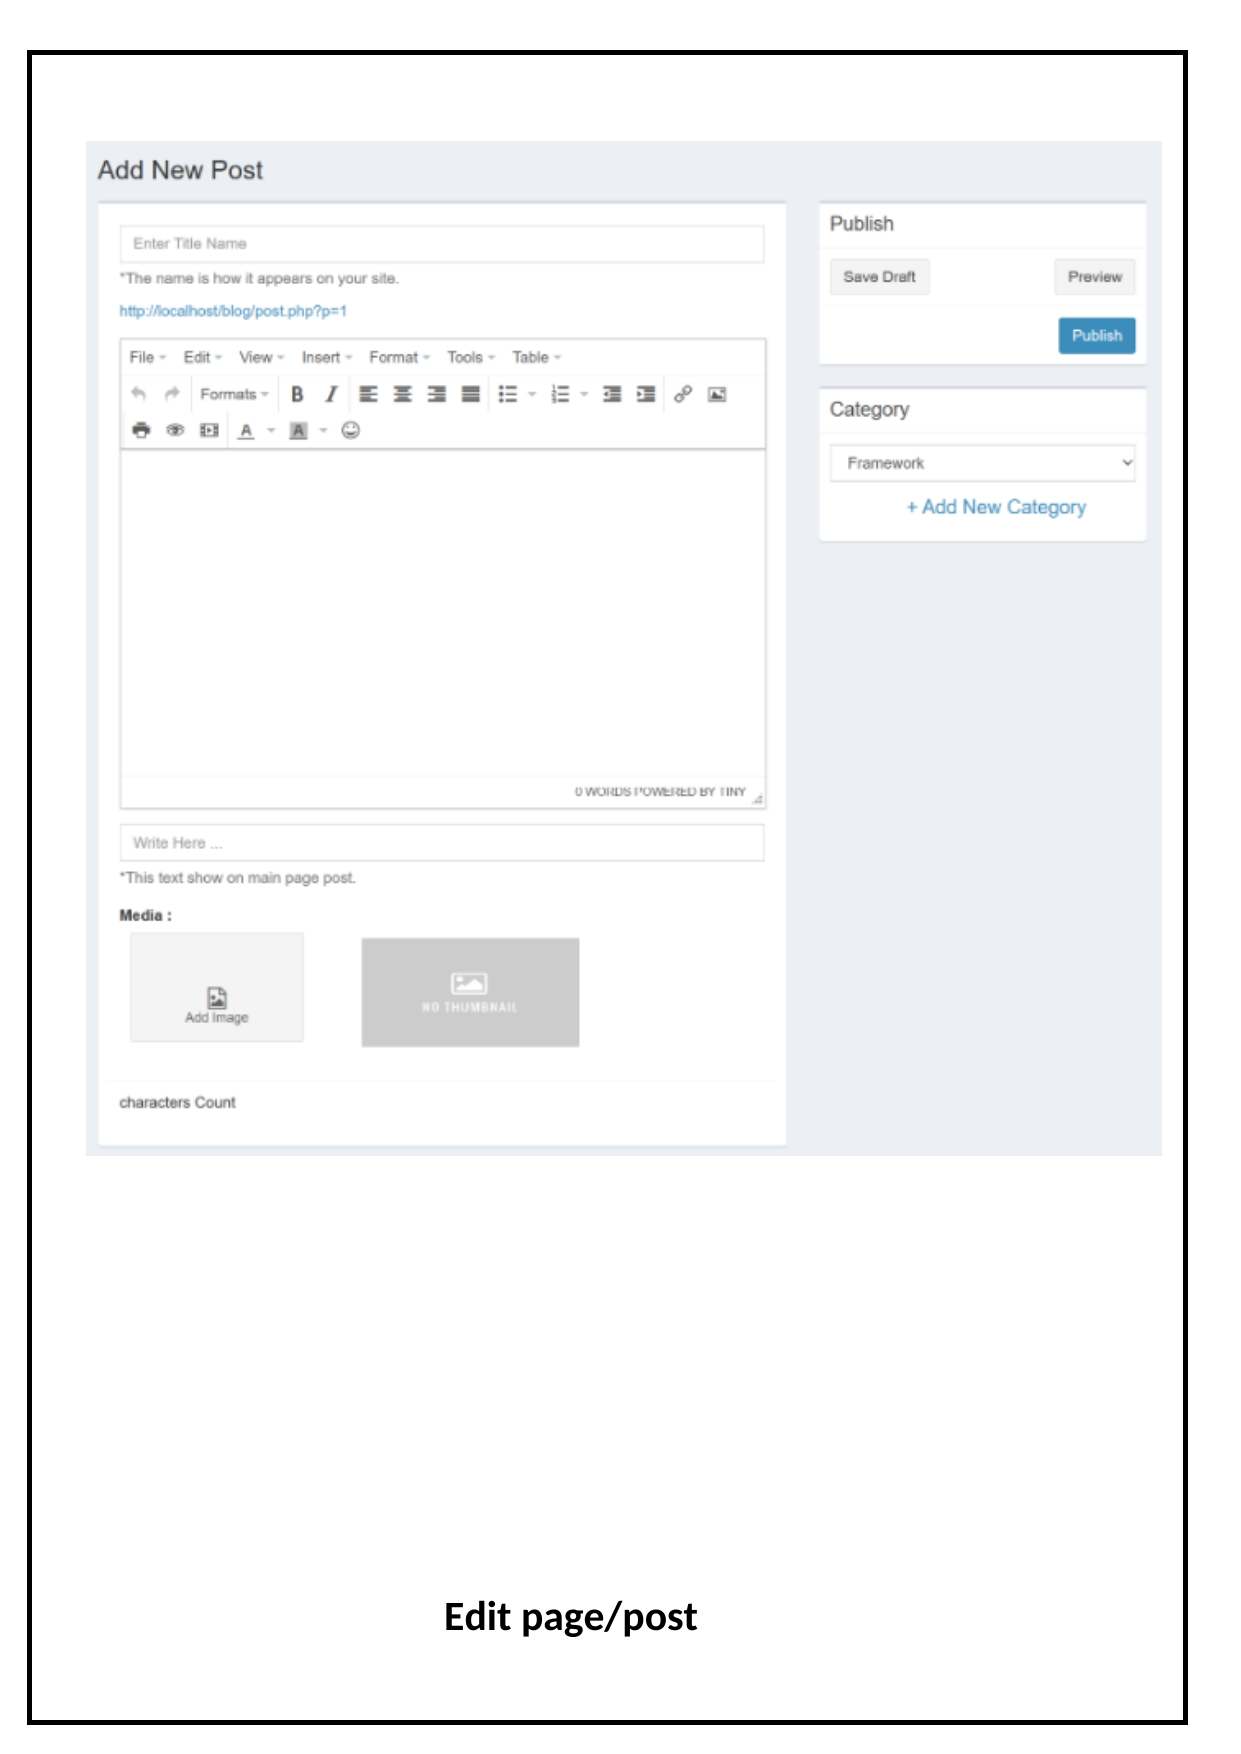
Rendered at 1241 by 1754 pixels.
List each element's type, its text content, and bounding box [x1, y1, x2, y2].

text Edit page/post [86, 1590, 1015, 1641]
picture [86, 141, 1162, 1156]
